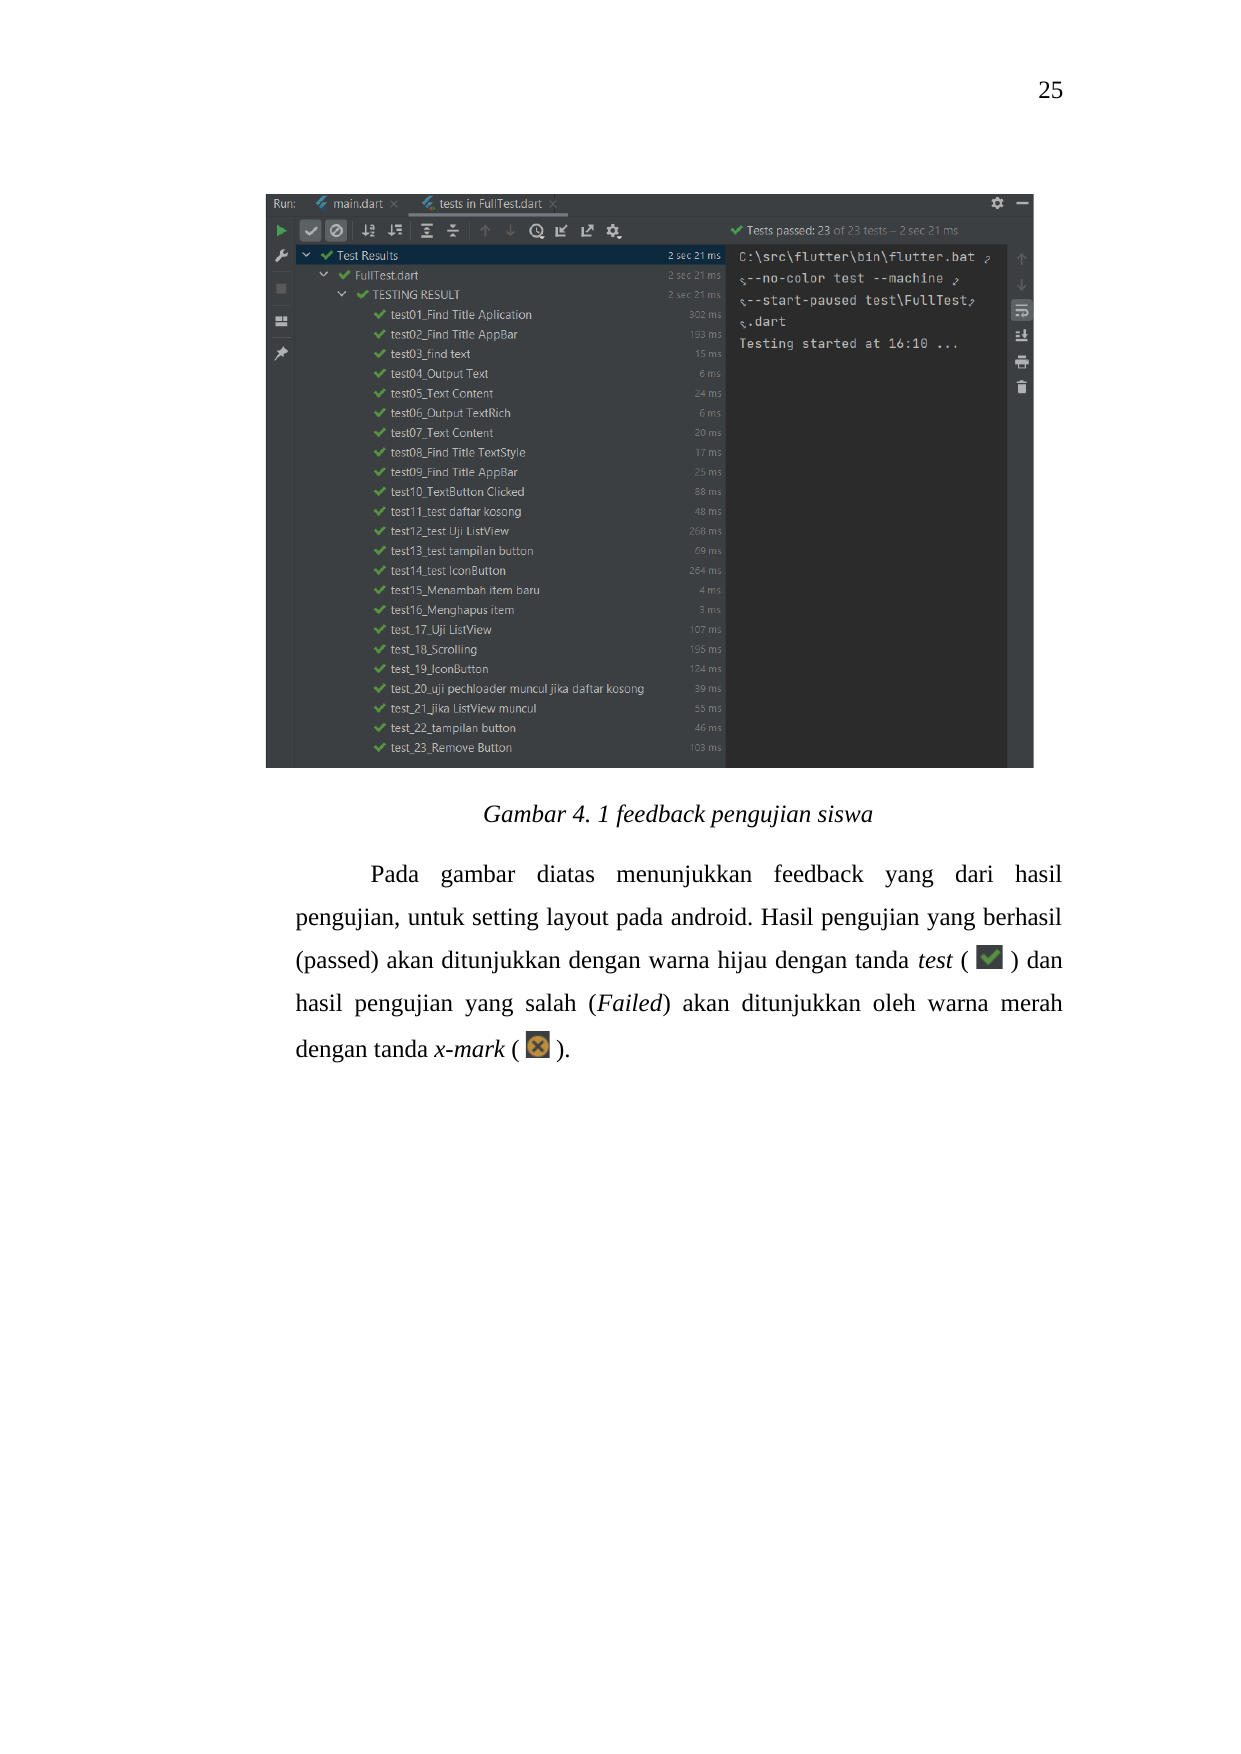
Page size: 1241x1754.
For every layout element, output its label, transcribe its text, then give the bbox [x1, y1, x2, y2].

picture [976, 945, 1003, 969]
picture [525, 1031, 550, 1058]
text Gambar 4. 1 feedback pengujian siswa [295, 799, 1063, 828]
picture [265, 194, 1034, 768]
text Pada gambar diatas menunjukkan feedback yang dari hasil pengujian, untuk setting layout pada android. Hasil pengujian yang berhasil (passed) akan ditunjukkan dengan warna hijau dengan tanda test ( ) dan hasil pengujian yang salah (Failed) akan ditunjukkan oleh warna merah dengan tanda x-mark ( ). [295, 859, 1063, 1063]
